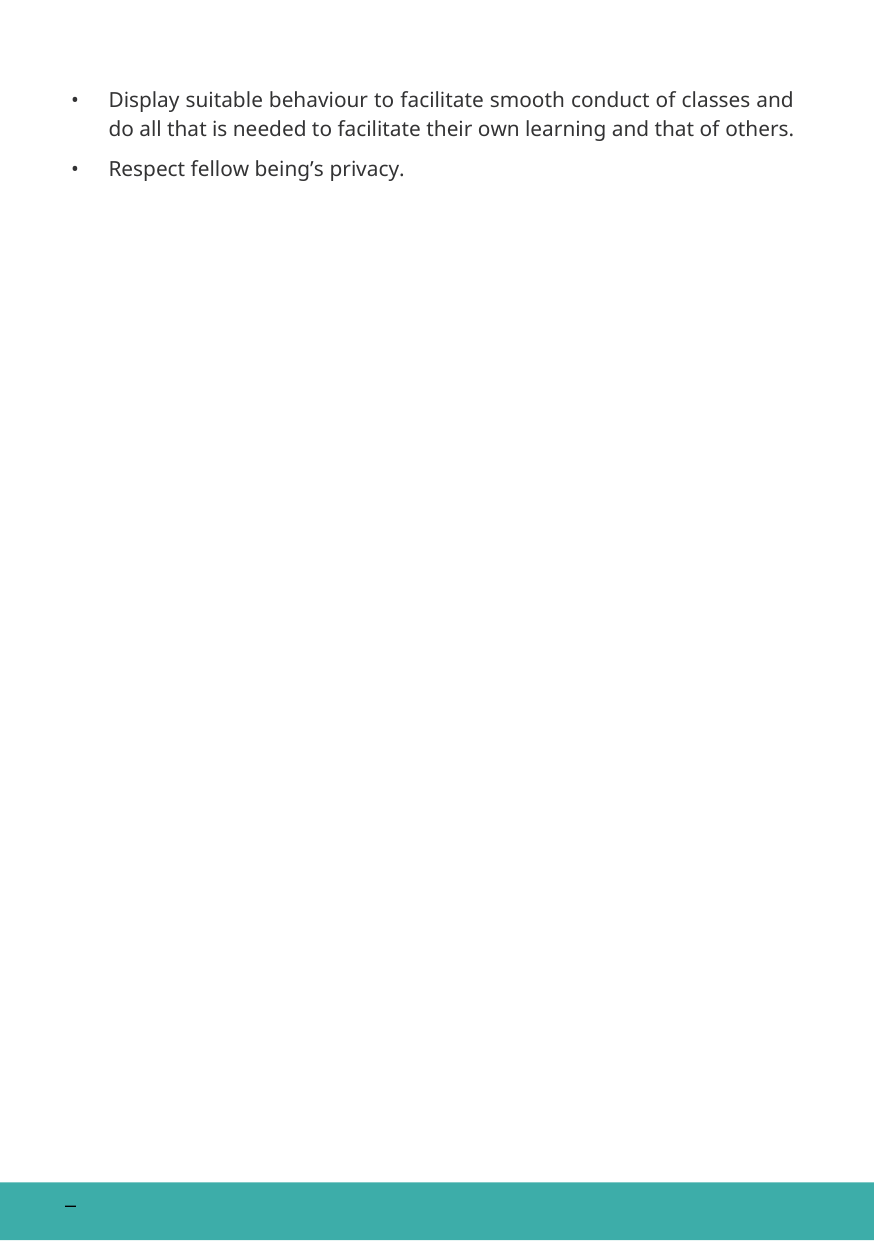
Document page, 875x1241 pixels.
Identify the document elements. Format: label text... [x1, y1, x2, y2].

list Display suitable behaviour to facilitate smooth conduct of classes and do all that is needed to facilitate their own learning and that of others. [71, 85, 795, 142]
list Respect fellow being’s privacy. [71, 154, 839, 182]
